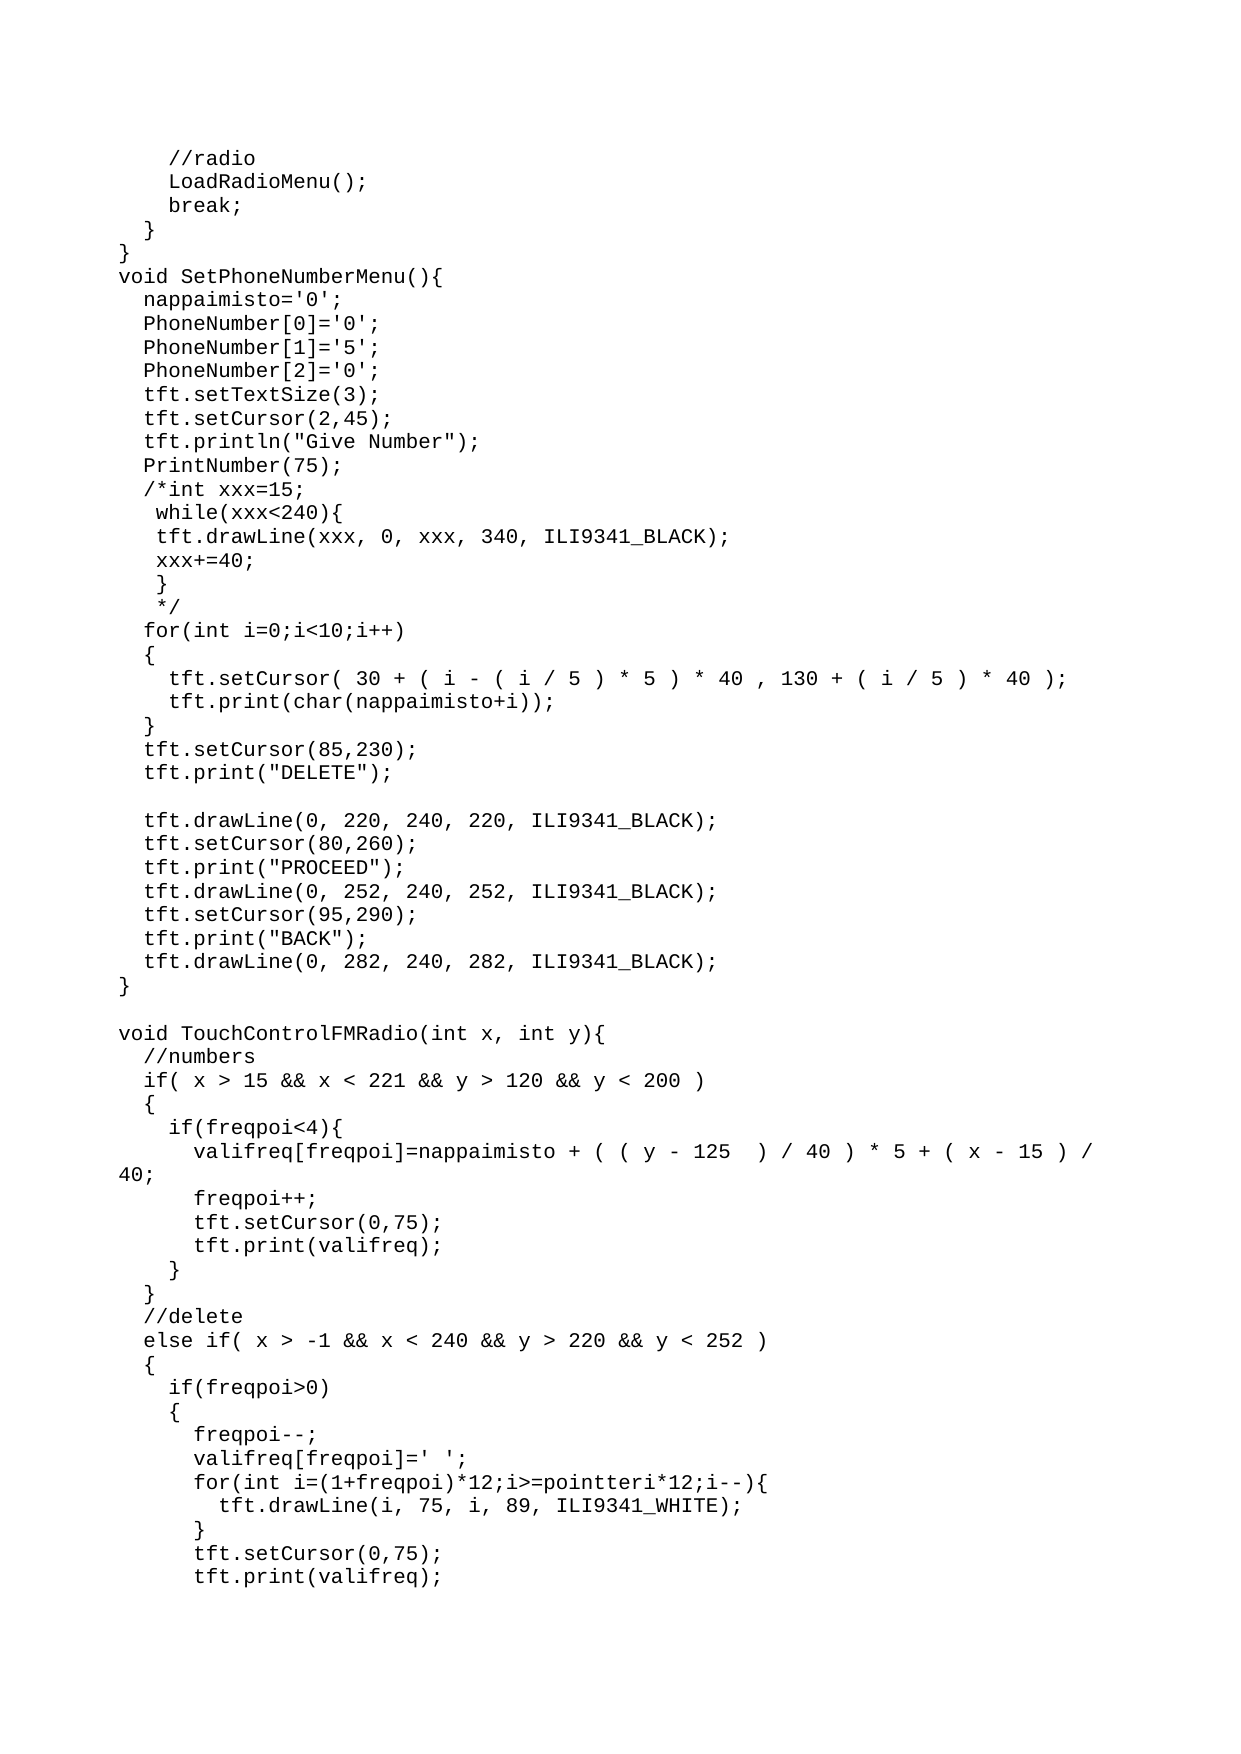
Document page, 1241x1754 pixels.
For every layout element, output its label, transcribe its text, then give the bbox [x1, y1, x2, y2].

text if( x > 15 && x < 221 && y > 120 && y < 200 ) [118, 1070, 1122, 1093]
text tft.setCursor( 30 + ( i - ( i / 5 ) * 5 ) * 40 , 130 + ( i / 5 ) * 40 ); [118, 668, 1122, 691]
text freqpoi--; [118, 1424, 1122, 1448]
text } [118, 975, 1122, 999]
text void SetPhoneNumberMenu(){ [118, 266, 1122, 289]
text tft.print("DELETE"); [118, 762, 1122, 786]
text valifreq[freqpoi]=' '; [118, 1448, 1122, 1472]
text for(int i=(1+freqpoi)*12;i>=pointteri*12;i--){ [118, 1472, 1122, 1495]
text tft.setCursor(0,75); [118, 1212, 1122, 1235]
text { [118, 1353, 1122, 1377]
text LoadRadioMenu(); [118, 171, 1122, 195]
text tft.setCursor(85,230); [118, 739, 1122, 762]
text PhoneNumber[2]='0'; [118, 360, 1122, 384]
text break; [118, 195, 1122, 218]
text tft.setCursor(80,260); [118, 833, 1122, 857]
text */ [118, 597, 1122, 621]
text } [118, 715, 1122, 739]
text PhoneNumber[1]='5'; [118, 337, 1122, 360]
text } [118, 573, 1122, 597]
text //numbers [118, 1046, 1122, 1070]
text nappaimisto='0'; [118, 289, 1122, 313]
text tft.drawLine(xxx, 0, xxx, 340, ILI9341_BLACK); [118, 526, 1122, 549]
text if(freqpoi<4){ [118, 1117, 1122, 1141]
text if(freqpoi>0) [118, 1377, 1122, 1401]
text tft.drawLine(0, 252, 240, 252, ILI9341_BLACK); [118, 881, 1122, 904]
text while(xxx<240){ [118, 502, 1122, 526]
text freqpoi++; [118, 1188, 1122, 1212]
text tft.print(char(nappaimisto+i)); [118, 691, 1122, 715]
text } [118, 218, 1122, 242]
text tft.print("BACK"); [118, 928, 1122, 952]
text tft.drawLine(0, 220, 240, 220, ILI9341_BLACK); [118, 810, 1122, 833]
text xxx+=40; [118, 549, 1122, 573]
text tft.drawLine(i, 75, i, 89, ILI9341_WHITE); [118, 1495, 1122, 1519]
text else if( x > -1 && x < 240 && y > 220 && y < 252 ) [118, 1330, 1122, 1353]
text for(int i=0;i<10;i++) [118, 621, 1122, 644]
text void TouchControlFMRadio(int x, int y){ [118, 1022, 1122, 1046]
text /*int xxx=15; [118, 479, 1122, 502]
text PhoneNumber[0]='0'; [118, 313, 1122, 337]
text } [118, 1259, 1122, 1283]
text tft.println("Give Number"); [118, 431, 1122, 455]
text { [118, 1401, 1122, 1424]
text tft.drawLine(0, 282, 240, 282, ILI9341_BLACK); [118, 952, 1122, 975]
text valifreq[freqpoi]=nappaimisto + ( ( y - 125 ) / 40 ) * 5 + ( x - 15 ) / 40; [118, 1141, 1122, 1188]
text tft.print("PROCEED"); [118, 857, 1122, 881]
text } [118, 1283, 1122, 1306]
text tft.setCursor(0,75); [118, 1543, 1122, 1566]
text PrintNumber(75); [118, 455, 1122, 479]
text tft.setTextSize(3); [118, 384, 1122, 408]
text //delete [118, 1306, 1122, 1330]
text { [118, 644, 1122, 668]
text { [118, 1093, 1122, 1117]
text tft.setCursor(2,45); [118, 408, 1122, 431]
text tft.setCursor(95,290); [118, 904, 1122, 928]
text tft.print(valifreq); [118, 1235, 1122, 1259]
text tft.print(valifreq); [118, 1566, 1122, 1590]
text //radio [118, 148, 1122, 171]
text } [118, 1519, 1122, 1543]
text } [118, 242, 1122, 266]
